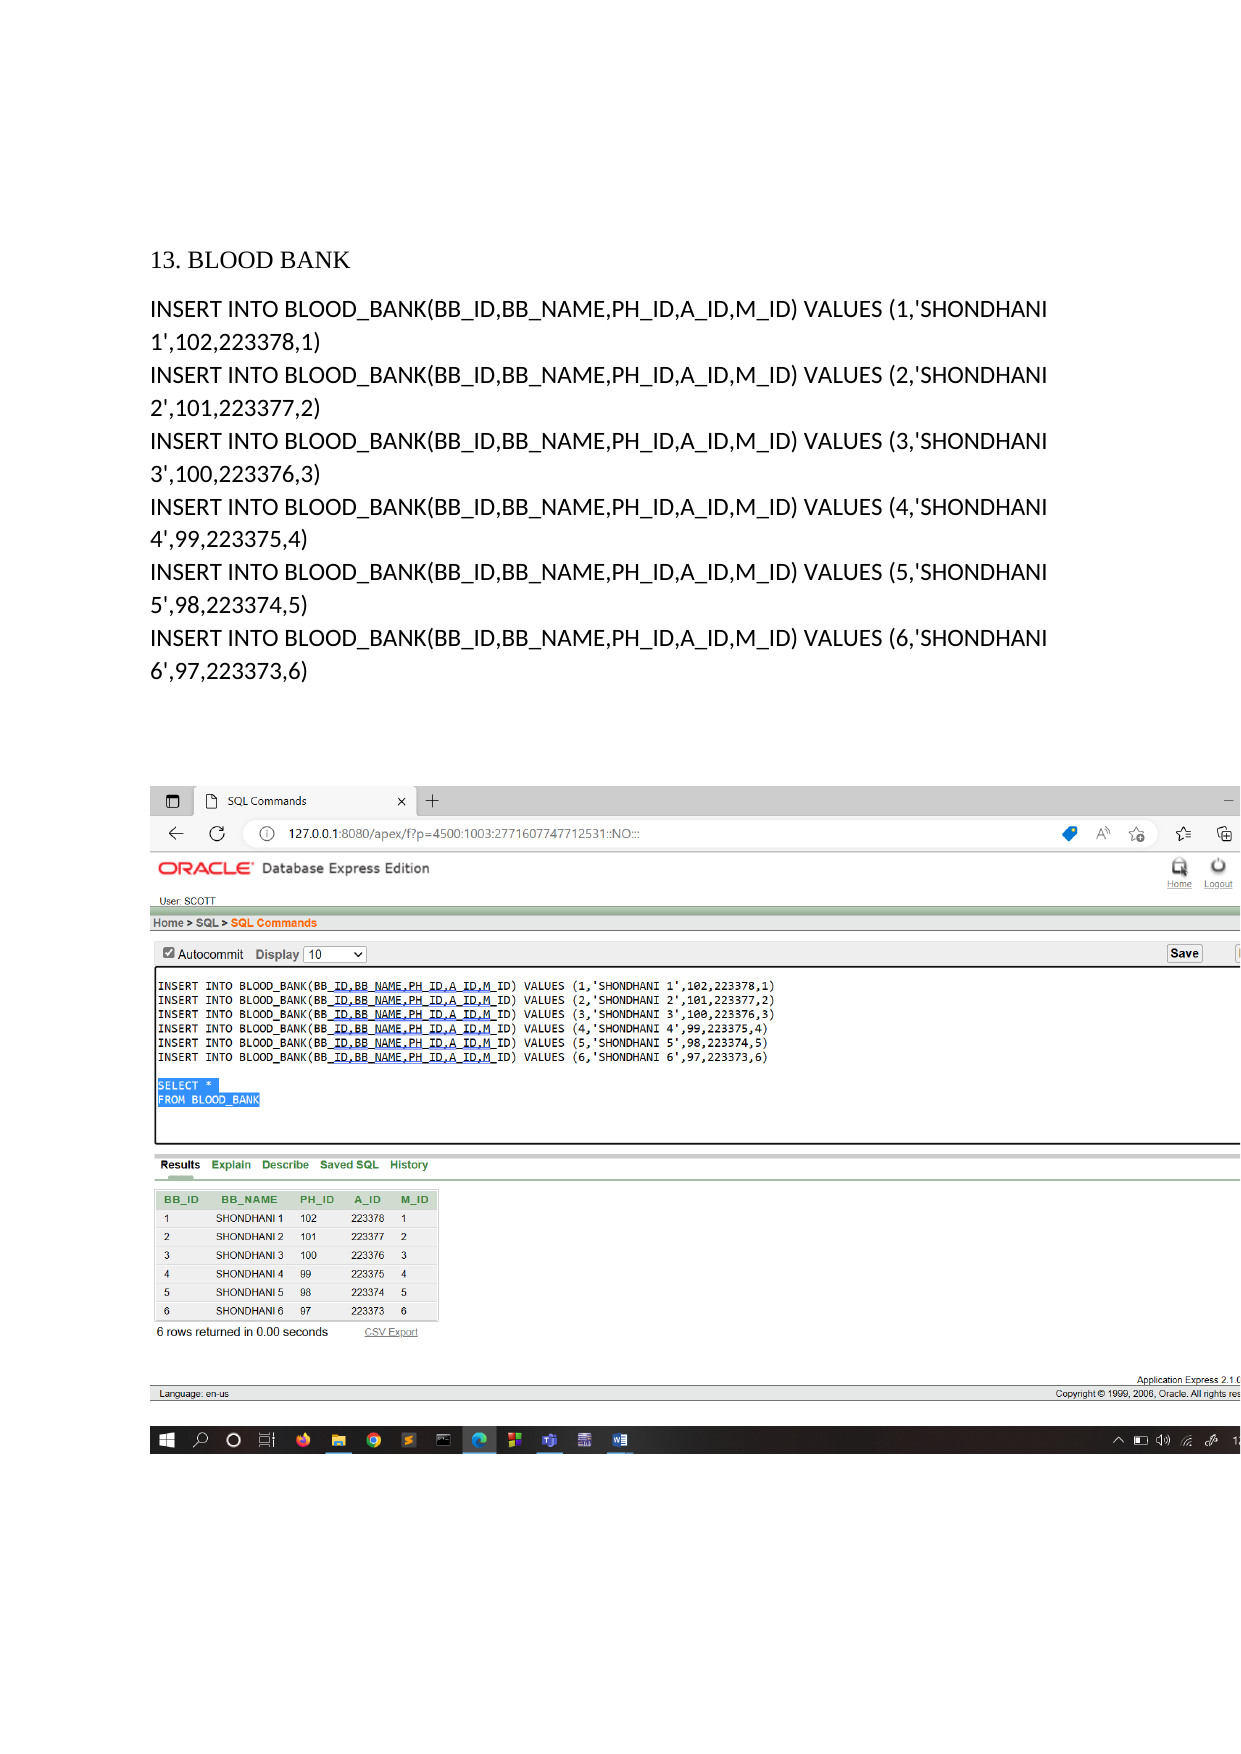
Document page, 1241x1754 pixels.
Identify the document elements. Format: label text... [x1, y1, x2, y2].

text INSERT INTO BLOOD_BANK(BB_ID,BB_NAME,PH_ID,A_ID,M_ID) VALUES (6,'SHONDHANI 6',97,223373,6) [150, 622, 1090, 686]
text INSERT INTO BLOOD_BANK(BB_ID,BB_NAME,PH_ID,A_ID,M_ID) VALUES (1,'SHONDHANI 1',102,223378,1) [150, 293, 1090, 357]
text INSERT INTO BLOOD_BANK(BB_ID,BB_NAME,PH_ID,A_ID,M_ID) VALUES (2,'SHONDHANI 2',101,223377,2) [150, 359, 1090, 422]
picture [150, 786, 1241, 1454]
text INSERT INTO BLOOD_BANK(BB_ID,BB_NAME,PH_ID,A_ID,M_ID) VALUES (3,'SHONDHANI 3',100,223376,3) [150, 425, 1090, 488]
text INSERT INTO BLOOD_BANK(BB_ID,BB_NAME,PH_ID,A_ID,M_ID) VALUES (4,'SHONDHANI 4',99,223375,4) [150, 491, 1090, 554]
text 13. BLOOD BANK [150, 245, 1090, 274]
text INSERT INTO BLOOD_BANK(BB_ID,BB_NAME,PH_ID,A_ID,M_ID) VALUES (5,'SHONDHANI 5',98,223374,5) [150, 556, 1090, 620]
